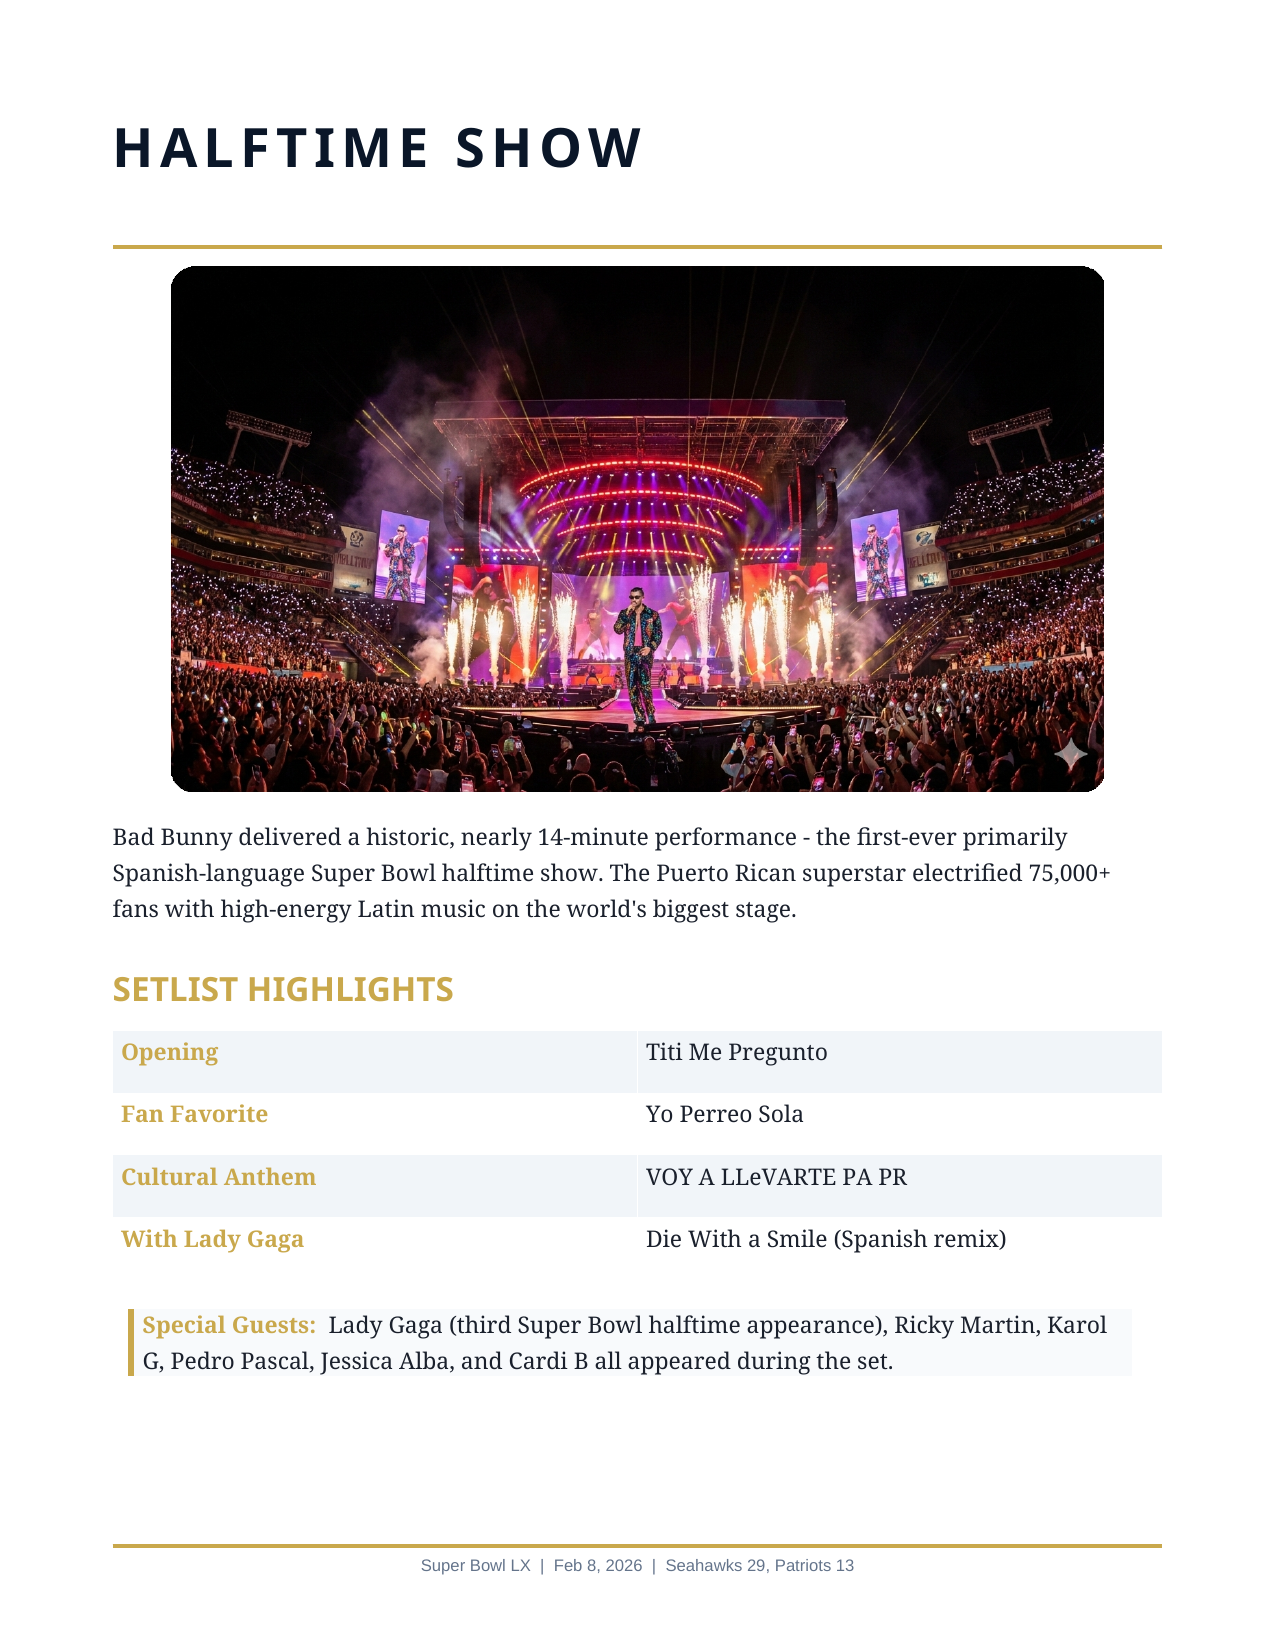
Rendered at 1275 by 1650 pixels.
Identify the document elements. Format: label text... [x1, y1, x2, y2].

table_header Opening [113, 1031, 637, 1093]
table_cell Cultural Anthem [113, 1155, 637, 1217]
table_cell Yo Perreo Sola [638, 1093, 1162, 1155]
text Special Guests: Lady Gaga (third Super Bowl halftime appearance), Ricky Martin, Karol G, Pedro Pascal, Jessica Alba, and Cardi B all appeared during the set. [134, 1309, 1132, 1376]
subtitle SETLIST HIGHLIGHTS [112, 966, 1162, 1012]
subtitle HALFTIME SHOW [112, 110, 1162, 184]
table_cell VOY A LLeVARTE PA PR [638, 1155, 1162, 1217]
picture [171, 266, 1104, 792]
table_cell Fan Favorite [113, 1093, 637, 1155]
text Bad Bunny delivered a historic, nearly 14-minute performance - the first-ever primarily Spanish-language Super Bowl halftime show. The Puerto Rican superstar electrified 75,000+ fans with high-energy Latin music on the world's biggest stage. [112, 821, 1162, 924]
table_cell With Lady Gaga [113, 1218, 637, 1279]
table_cell Die With a Smile (Spanish remix) [638, 1218, 1162, 1279]
table_header Titi Me Pregunto [638, 1031, 1162, 1093]
